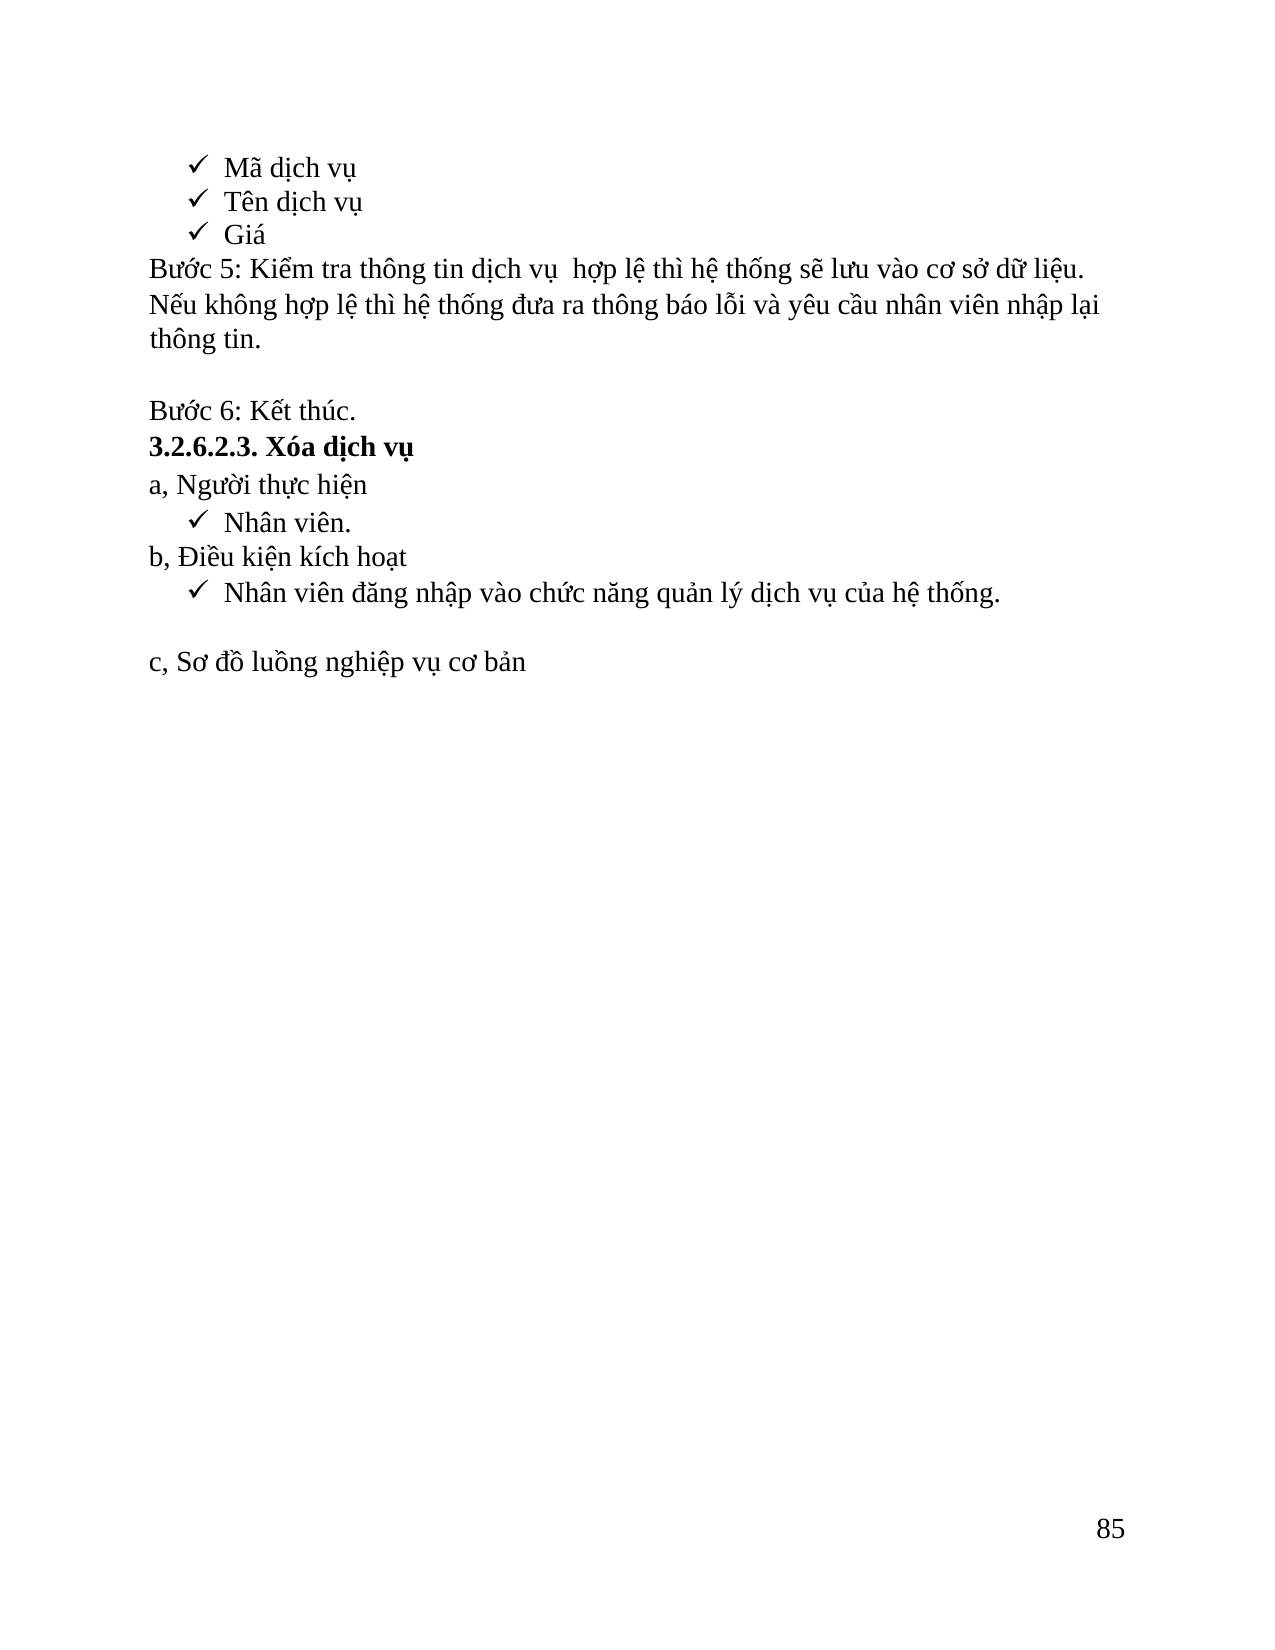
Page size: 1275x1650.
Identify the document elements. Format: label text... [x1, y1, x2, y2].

text Bước 5: Kiểm tra thông tin dịch vụ hợp lệ thì hệ thống sẽ lưu vào cơ sở dữ liệu. [148, 251, 1125, 284]
list Giá [186, 217, 1125, 251]
text Nếu không hợp lệ thì hệ thống đưa ra thông báo lỗi và yêu cầu nhân viên nhập lại thông tin. [148, 287, 1125, 355]
text b, Điều kiện kích hoạt [148, 539, 1125, 572]
text Bước 6: Kết thúc. [148, 393, 1125, 427]
text 3.2.6.2.3. Xóa dịch vụ [148, 429, 1125, 463]
list Tên dịch vụ [186, 184, 1125, 217]
list Nhân viên đăng nhập vào chức năng quản lý dịch vụ của hệ thống. [186, 575, 1125, 608]
list Mã dịch vụ [186, 150, 1125, 184]
text c, Sơ đồ luồng nghiệp vụ cơ bản [148, 644, 1125, 678]
list Nhân viên. [186, 505, 1125, 539]
text a, Người thực hiện [148, 467, 1125, 501]
